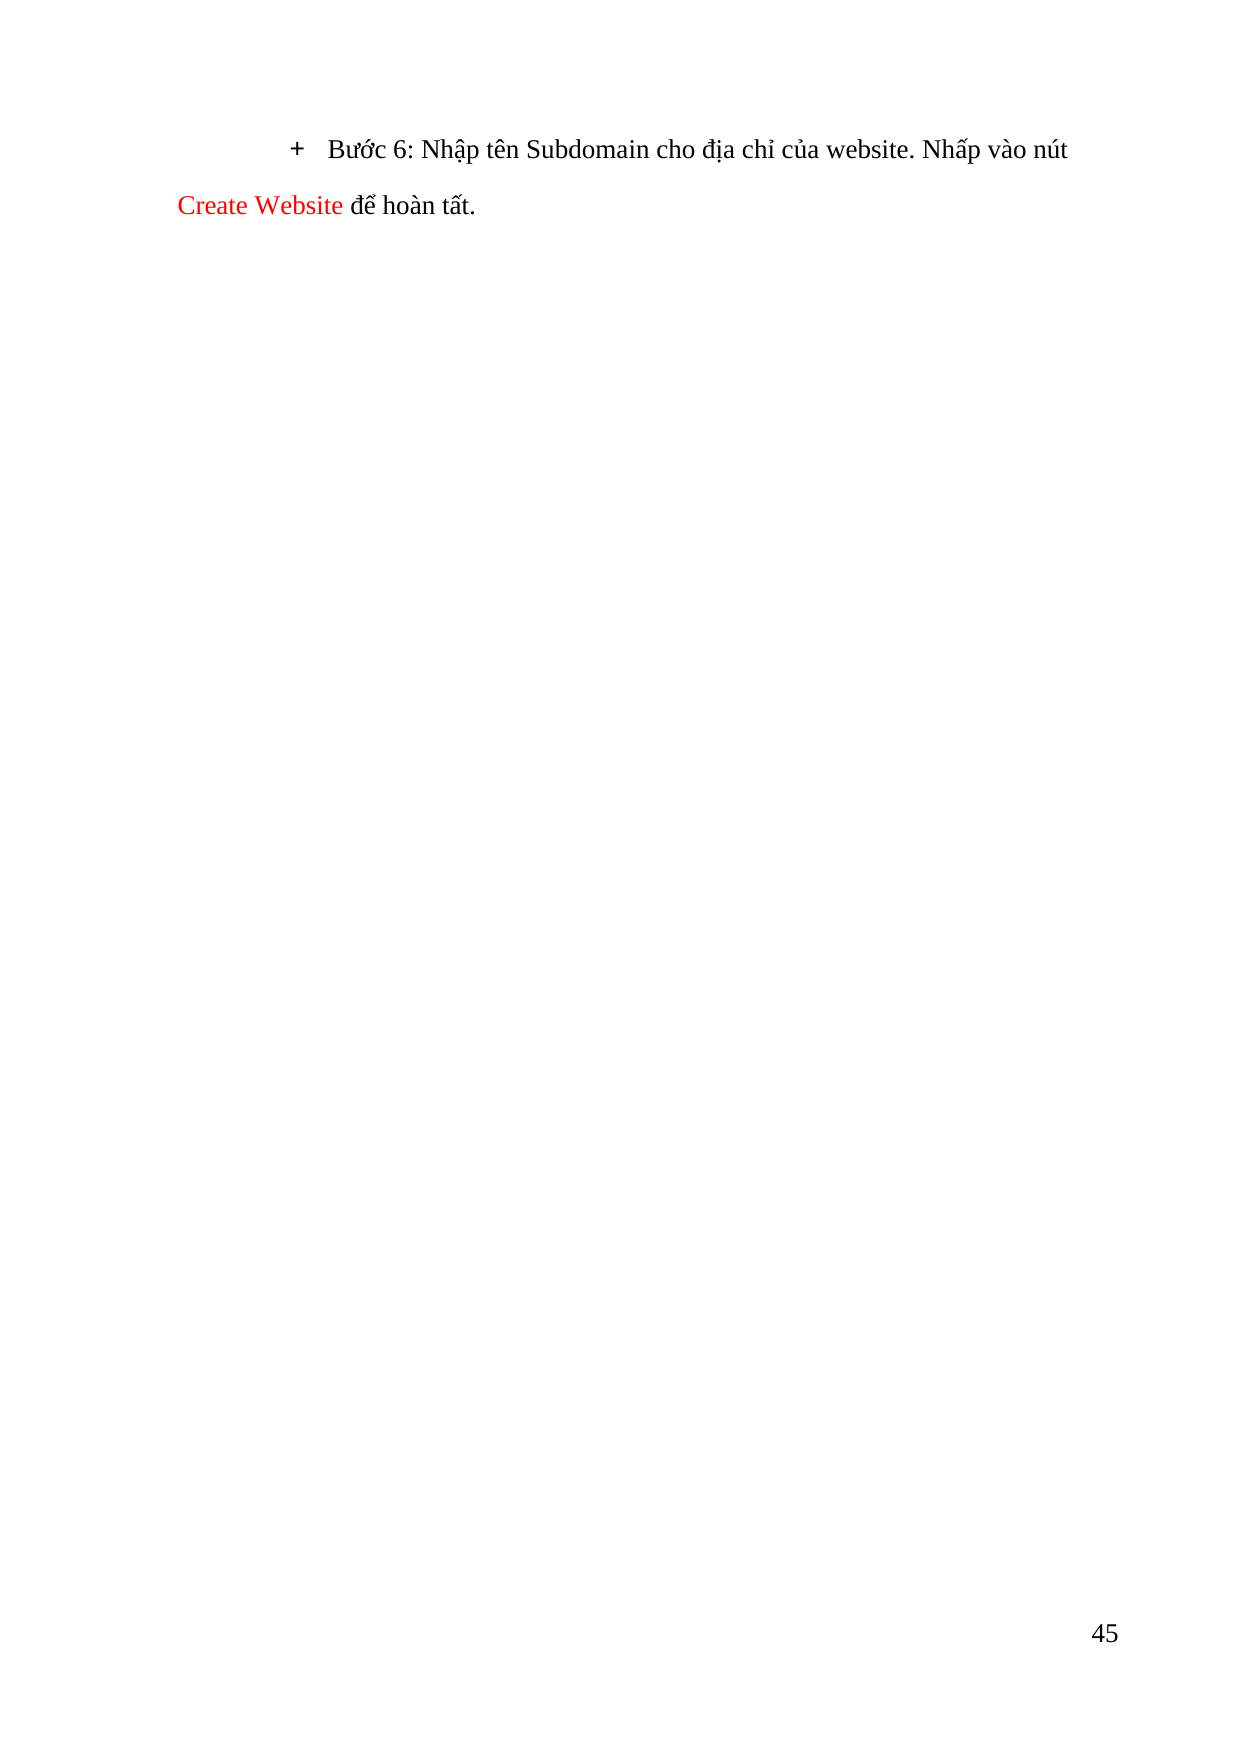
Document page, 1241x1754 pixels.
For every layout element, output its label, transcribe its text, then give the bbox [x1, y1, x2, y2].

list Bước 6: Nhập tên Subdomain cho địa chỉ của website. Nhấp vào nút Create Website để hoàn tất. [177, 118, 1118, 220]
